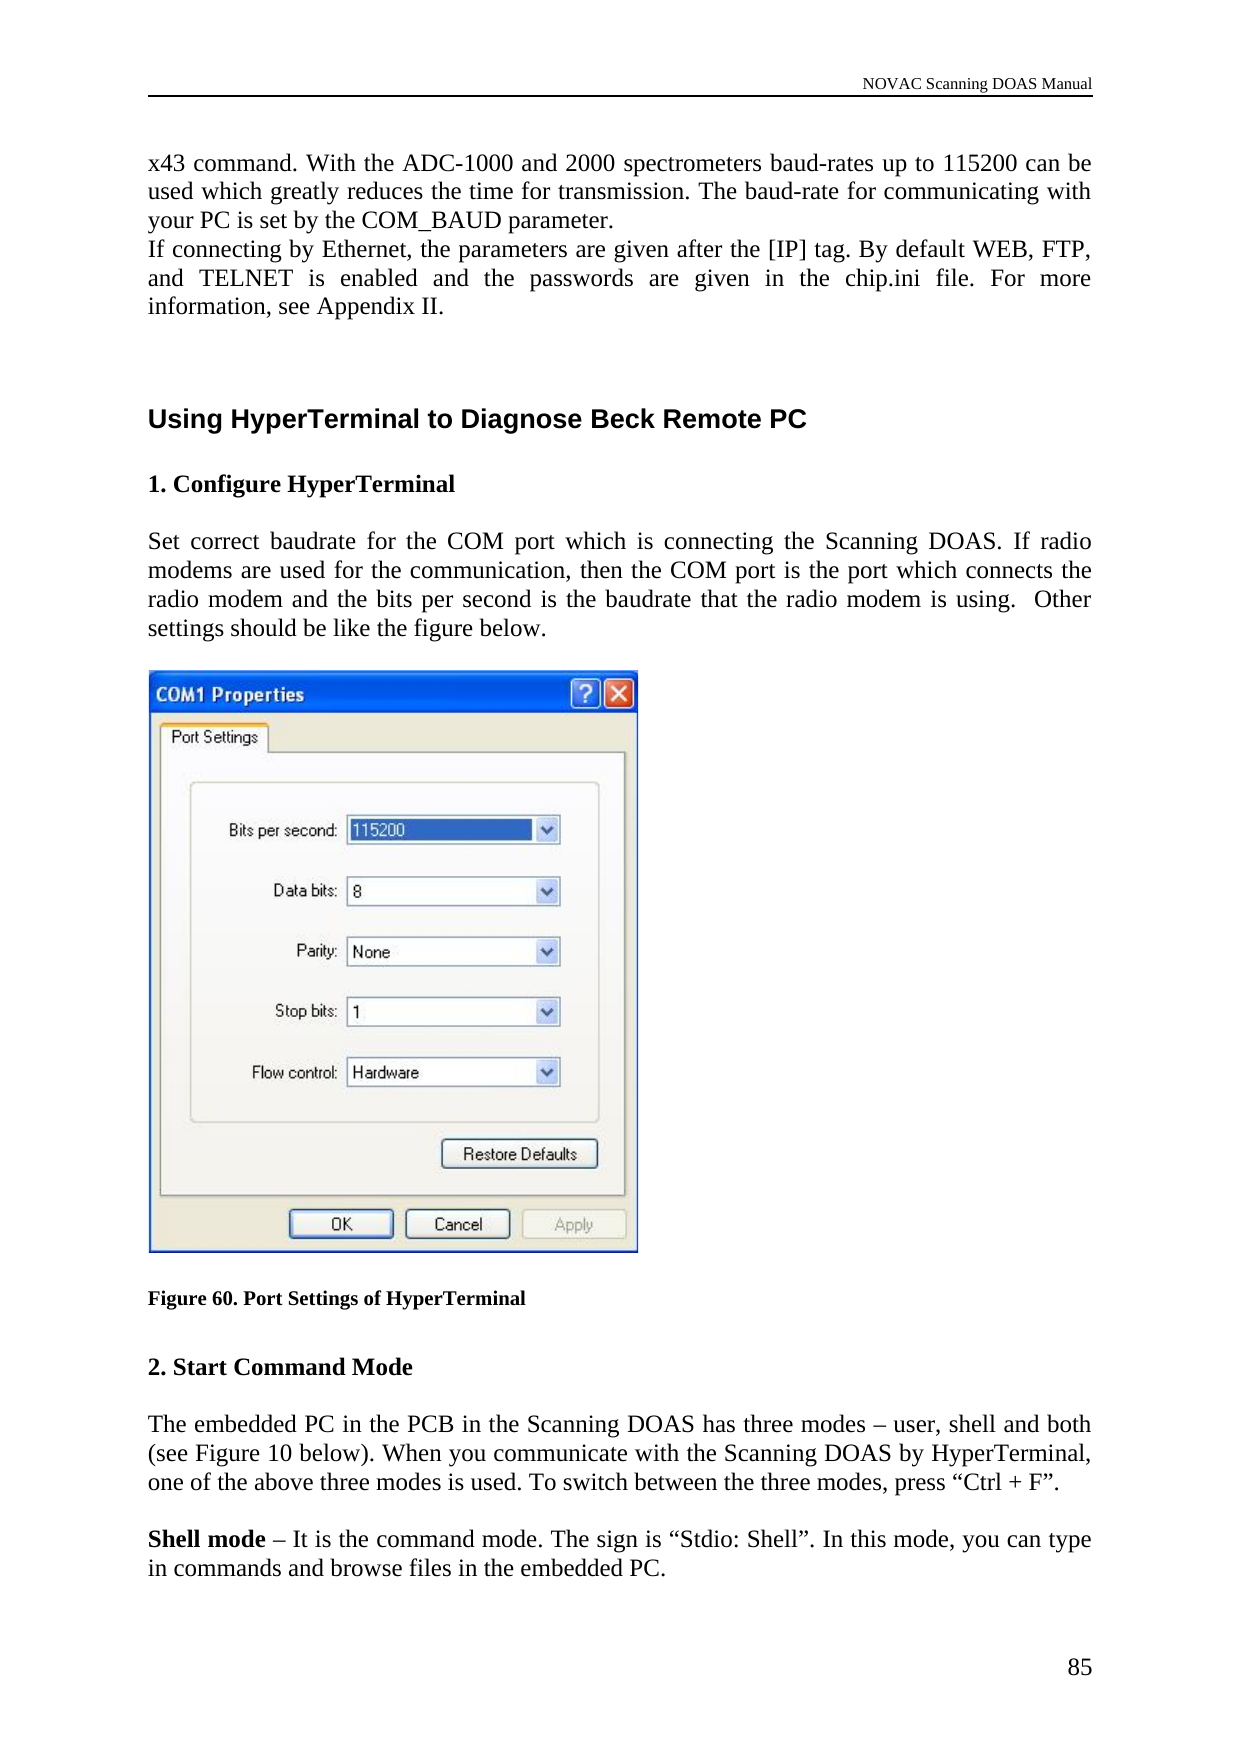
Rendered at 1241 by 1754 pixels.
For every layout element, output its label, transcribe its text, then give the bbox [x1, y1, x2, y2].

subtitle Using HyperTerminal to Diagnose Beck Remote PC [148, 403, 1093, 434]
subtitle 1. Configure HyperTerminal [148, 469, 1093, 498]
text Set correct baudrate for the COM port which is connecting the Scanning DOAS. If radio modems are used for the communication, then the COM port is the port which connects the radio modem and the bits per second is the baudrate that the radio modem is using. Other settings should be like the figure below. [148, 526, 1093, 641]
text If connecting by Ethernet, the parameters are given after the tag. By default WEB, FTP, and TELNET is enabled and the passwords are given in the chip.ini file. For more information, see Appendix II. [148, 234, 1093, 320]
text x43 command. With the ADC-1000 and 2000 spectrometers baud-rates up to 115200 can be used which greatly reduces the time for transmission. The baud-rate for communicating with your PC is set by the COM_BAUD parameter. [148, 148, 1093, 234]
picture [147, 670, 637, 1251]
text Figure 60. Port Settings of HyperTerminal [148, 1286, 1093, 1310]
subtitle 2. Start Command Mode [148, 1352, 1093, 1380]
text Shell mode – It is the command mode. The sign is “Stdio: Shell”. In this mode, you can type in commands and browse files in the embedded PC. [148, 1524, 1093, 1582]
text The embedded PC in the PCB in the Scanning DOAS has three modes – user, shell and both (see Figure 10 below). When you communicate with the Scanning DOAS by HyperTerminal, one of the above three modes is used. To switch between the three modes, press “Ctrl + F”. [148, 1409, 1093, 1495]
